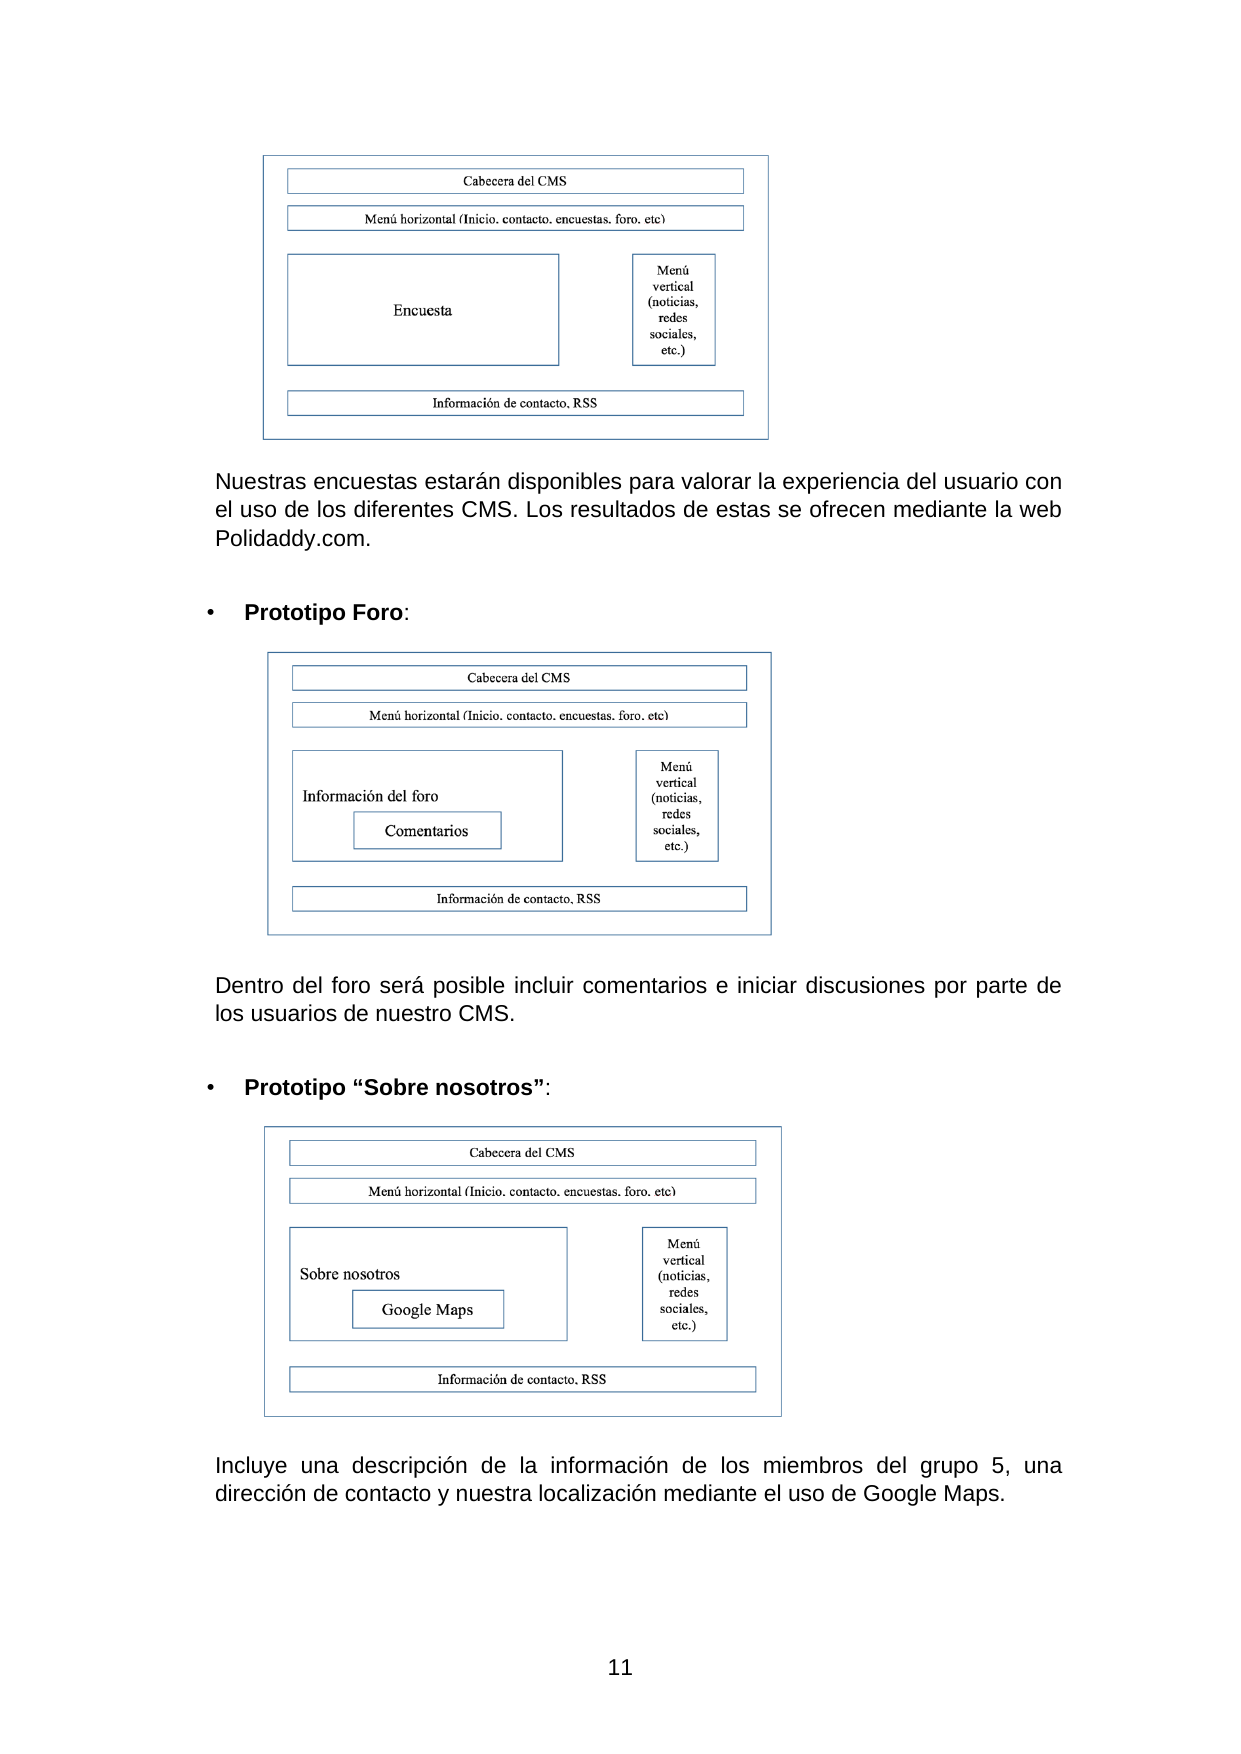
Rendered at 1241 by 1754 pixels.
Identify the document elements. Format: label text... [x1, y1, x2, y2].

picture [252, 643, 796, 953]
list Dentro del foro será posible incluir comentarios e iniciar discusiones por parte de los usuarios de nuestro CMS. [215, 972, 1063, 1027]
picture [252, 147, 777, 449]
list Nuestras encuestas estarán disponibles para valorar la experiencia del usuario con el uso de los diferentes CMS. Los resultados de estas se ofrecen mediante la web Polidaddy.com. [215, 468, 1063, 551]
picture [252, 1119, 796, 1433]
list Incluye una descripción de la información de los miembros del grupo 5, una dirección de contacto y nuestra localización mediante el uso de Google Maps. [215, 1452, 1063, 1507]
list Prototipo “Sobre nosotros”: [207, 1074, 1063, 1100]
list Prototipo Foro: [207, 598, 1063, 625]
